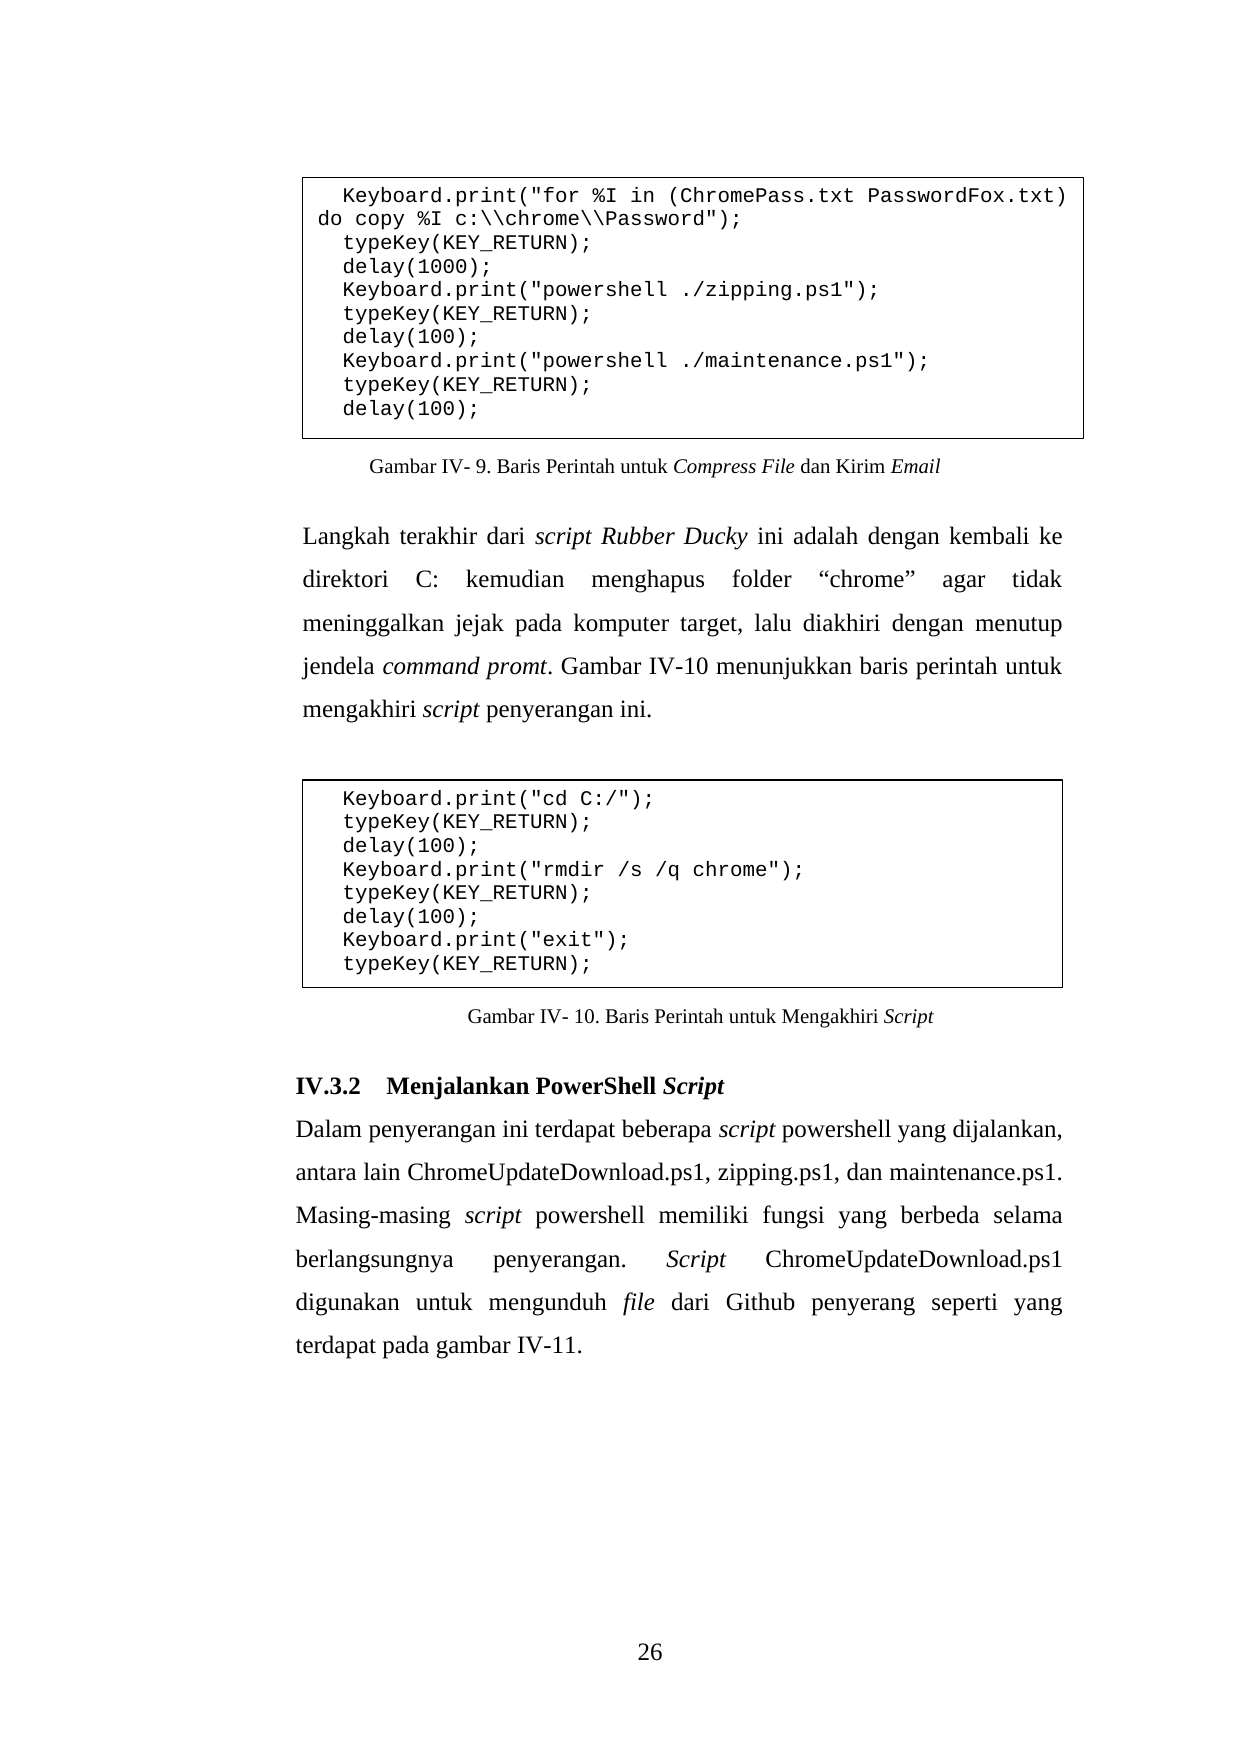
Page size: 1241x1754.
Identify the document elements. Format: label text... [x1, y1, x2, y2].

subtitle Menjalankan PowerShell Script [295, 1071, 1063, 1100]
text Langkah terakhir dari script Rubber Ducky ini adalah dengan kembali ke direktori C: kemudian menghapus folder “chrome” agar tidak meninggalkan jejak pada komputer target, lalu diakhiri dengan menutup jendela command promt. Gambar IV-10 menunjukkan baris perintah untuk mengakhiri script penyerangan ini. [302, 521, 1063, 723]
text Gambar IV- 10. Baris Perintah untuk Mengakhiri Script [293, 1004, 1063, 1028]
text Gambar IV- 9. Baris Perintah untuk Compress File dan Kirim Email [331, 454, 1063, 478]
text Dalam penyerangan ini terdapat beberapa script powershell yang dijalankan, antara lain ChromeUpdateDownload.ps1, zipping.ps1, dan maintenance.ps1. Masing-masing script powershell memiliki fungsi yang berbeda selama berlangsungnya penyerangan. Script ChromeUpdateDownload.ps1 digunakan untuk mengunduh file dari Github penyerang seperti yang terdapat pada gambar IV-11. [295, 1114, 1063, 1359]
